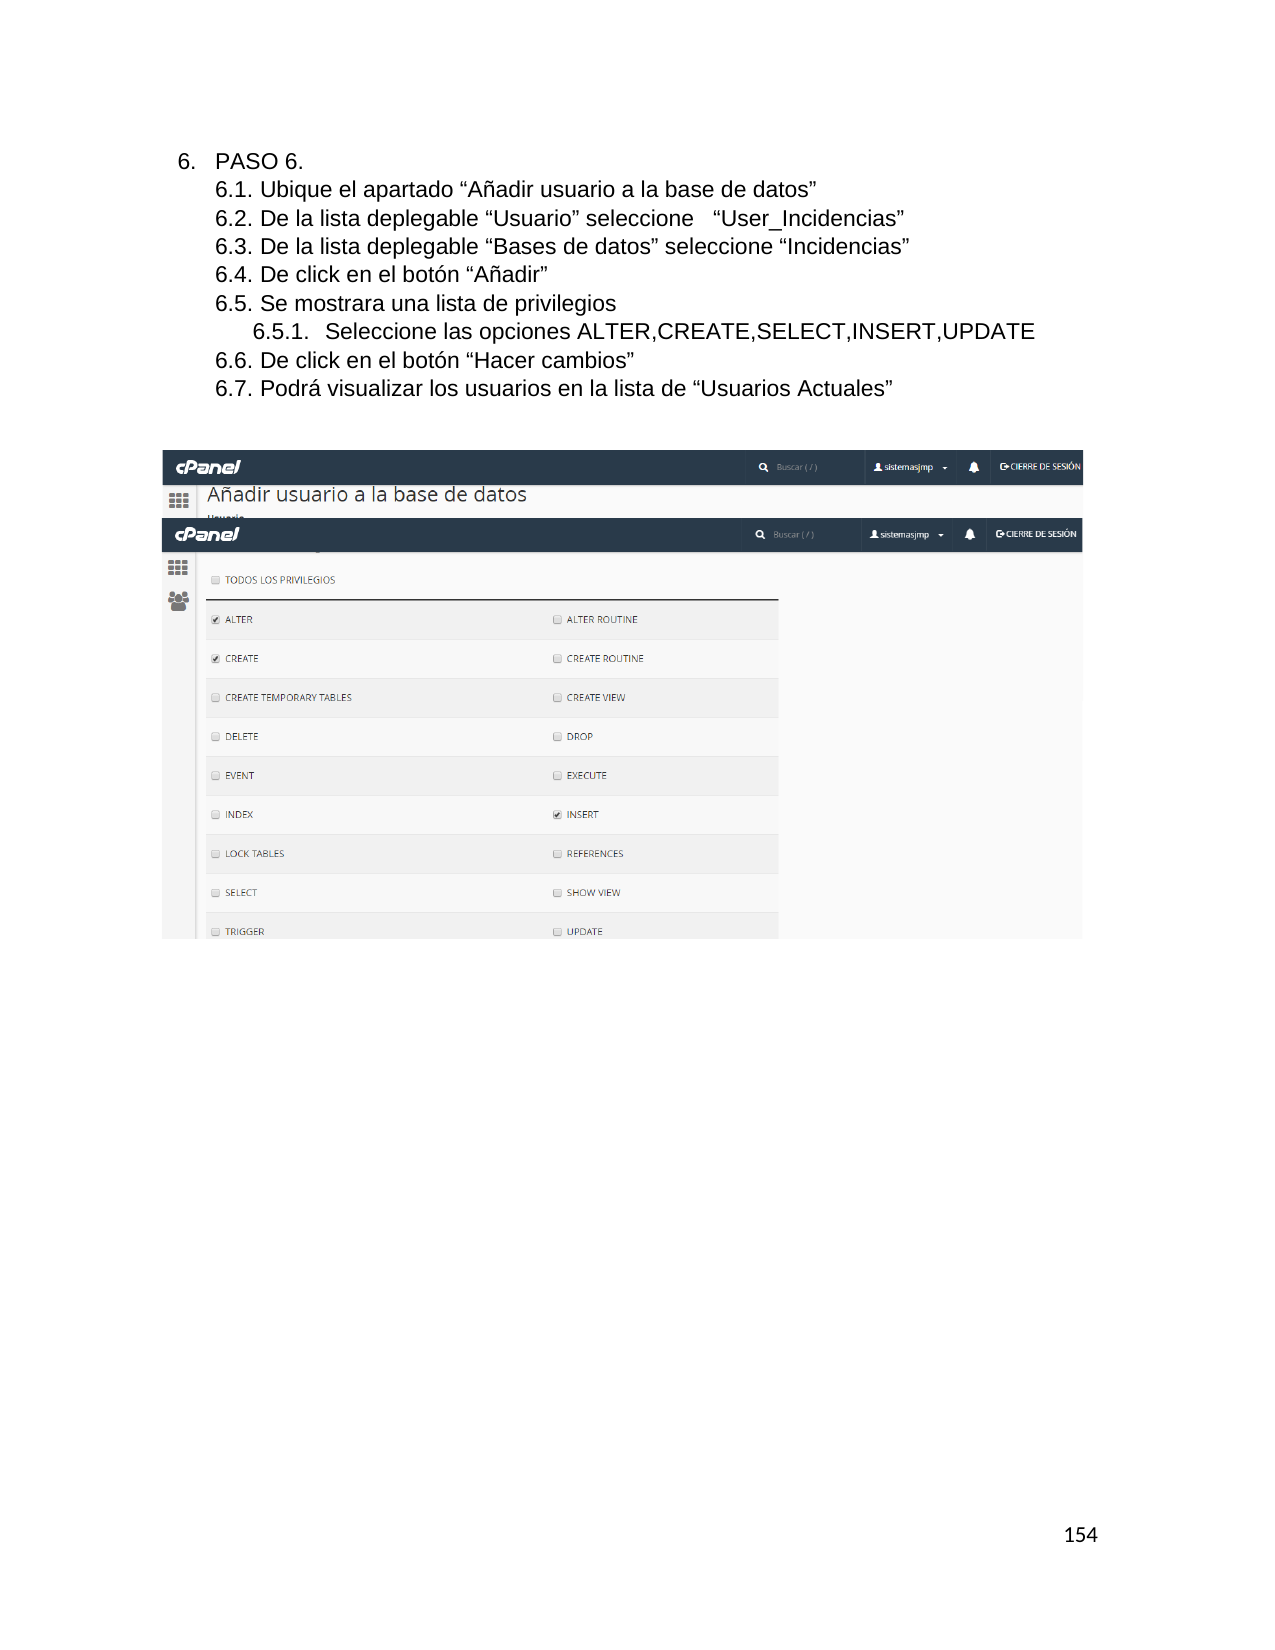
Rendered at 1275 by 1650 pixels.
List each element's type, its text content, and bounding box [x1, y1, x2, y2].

list De la lista deplegable “Usuario” seleccione “User_Incidencias” [215, 204, 1098, 231]
list De click en el botón “Hacer cambios” [215, 347, 1098, 373]
list Se mostrara una lista de privilegios [215, 290, 1098, 316]
list Ubique el apartado “Añadir usuario a la base de datos” [215, 176, 1098, 202]
list Seleccione las opciones ALTER,CREATE,SELECT,INSERT,UPDATE [252, 318, 1098, 345]
list PASO 6. [177, 148, 1098, 174]
list De click en el botón “Añadir” [215, 261, 1098, 288]
list Podrá visualizar los usuarios en la lista de “Usuarios Actuales” [215, 375, 1098, 402]
picture [161, 450, 1084, 939]
list De la lista deplegable “Bases de datos” seleccione “Incidencias” [215, 233, 1098, 259]
